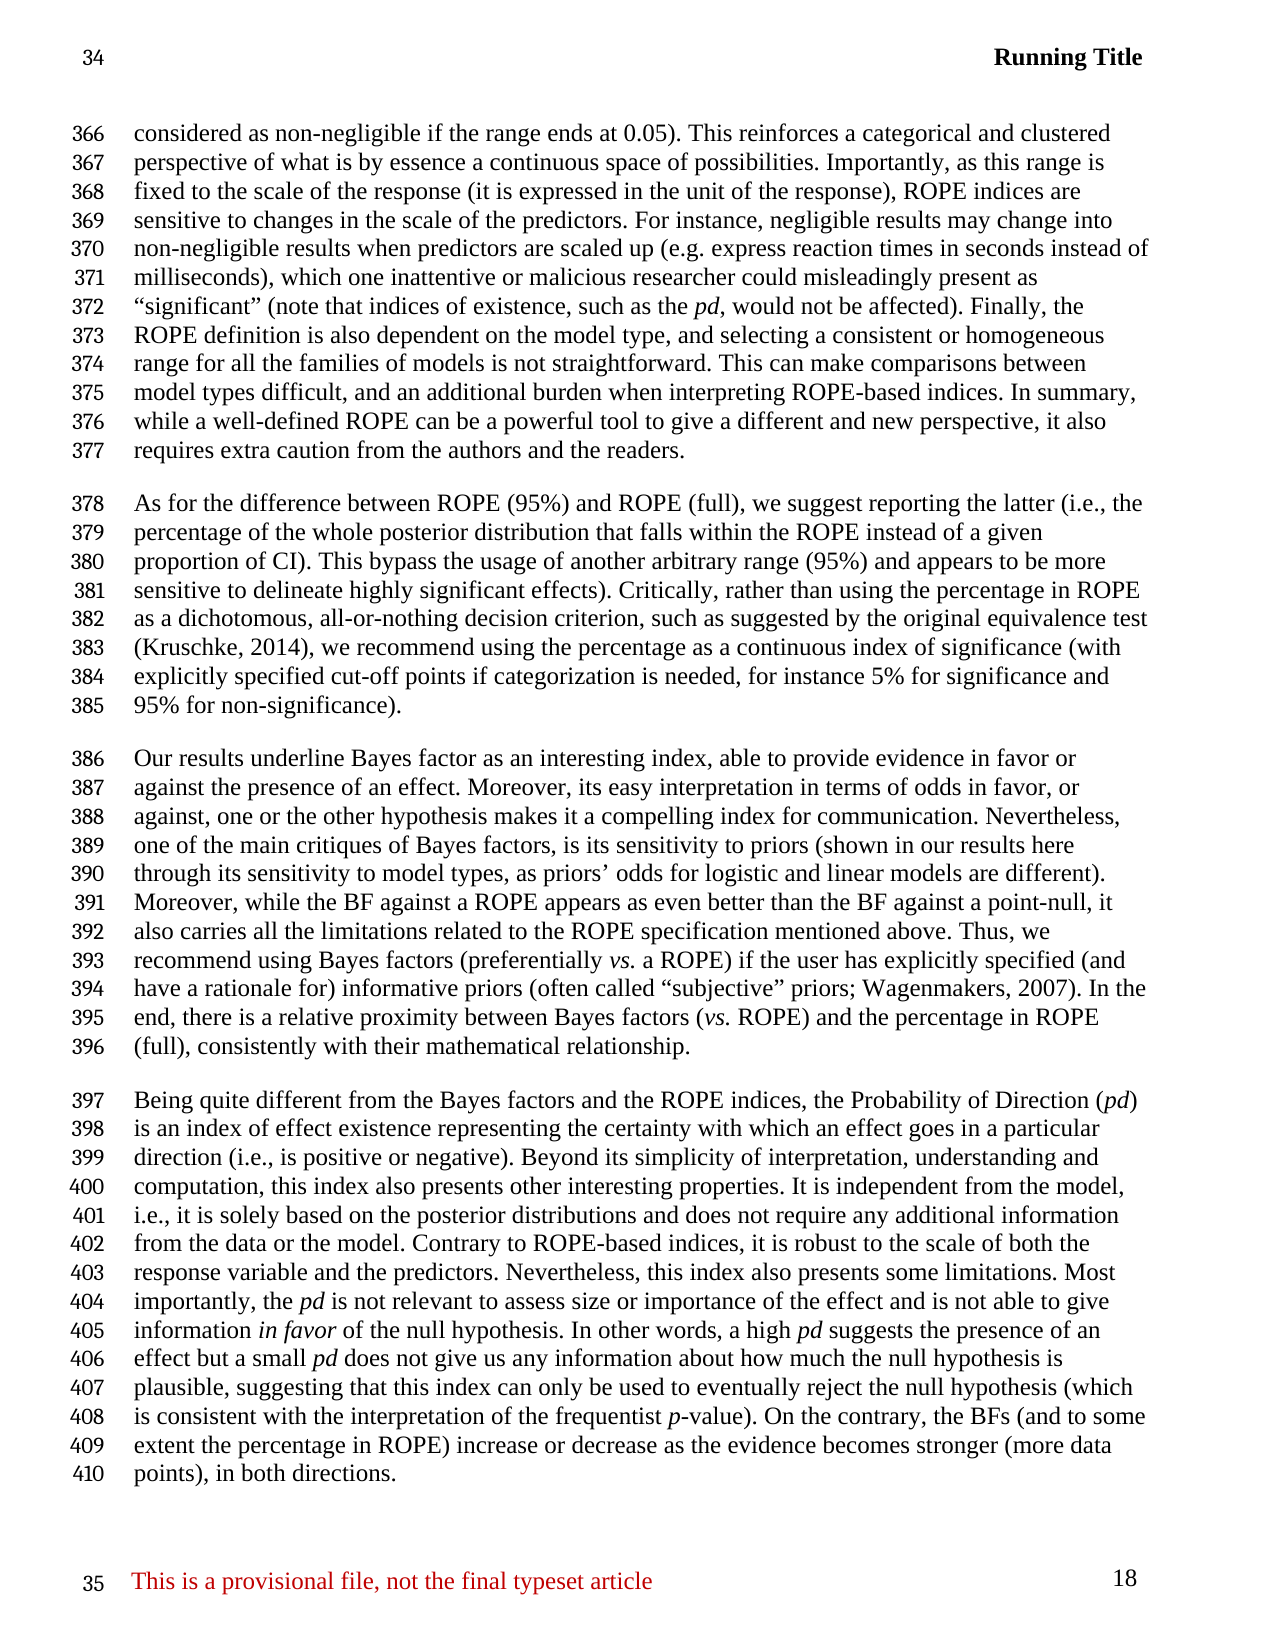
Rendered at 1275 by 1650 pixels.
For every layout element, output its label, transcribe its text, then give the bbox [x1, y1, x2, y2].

text As for the difference between ROPE (95%) and ROPE (full), we suggest reporting the latter (i.e., the percentage of the whole posterior distribution that falls within the ROPE instead of a given proportion of CI). This bypass the usage of another arbitrary range (95%) and appears to be more sensitive to delineate highly significant effects). Critically, rather than using the percentage in ROPE as a dichotomous, all-or-nothing decision criterion, such as suggested by the original equivalence test (Kruschke, 2014), we recommend using the percentage as a continuous index of significance (with explicitly specified cut-off points if categorization is needed, for instance 5% for significance and 95% for non-significance). [133, 488, 1152, 718]
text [133, 118, 1152, 463]
text Being quite different from the Bayes factors and the ROPE indices, the Probability of Direction (pd) is an index of effect existence representing the certainty with which an effect goes in a particular direction (i.e., is positive or negative). Beyond its simplicity of interpretation, understanding and computation, this index also presents other interesting properties. It is independent from the model, i.e., it is solely based on the posterior distributions and does not require any additional information from the data or the model. Contrary to ROPE-based indices, it is robust to the scale of both the response variable and the predictors. Nevertheless, this index also presents some limitations. Most importantly, the pd is not relevant to assess size or importance of the effect and is not able to give information in favor of the null hypothesis. In other words, a high pd suggests the presence of an effect but a small pd does not give us any information about how much the null hypothesis is plausible, suggesting that this index can only be used to eventually reject the null hypothesis (which is consistent with the interpretation of the frequentist p-value). On the contrary, the BFs (and to some extent the percentage in ROPE) increase or decrease as the evidence becomes stronger (more data points), in both directions. [133, 1085, 1152, 1487]
text Our results underline Bayes factor as an interesting index, able to provide evidence in favor or against the presence of an effect. Moreover, its easy interpretation in terms of odds in favor, or against, one or the other hypothesis makes it a compelling index for communication. Nevertheless, one of the main critiques of Bayes factors, is its sensitivity to priors (shown in our results here through its sensitivity to model types, as priors’ odds for logistic and linear models are different). Moreover, while the BF against a ROPE appears as even better than the BF against a point-null, it also carries all the limitations related to the ROPE specification mentioned above. Thus, we recommend using Bayes factors (preferentially vs. a ROPE) if the user has explicitly specified (and have a rationale for) informative priors (often called “subjective” priors; Wagenmakers, 2007). In the end, there is a relative proximity between Bayes factors (vs. ROPE) and the percentage in ROPE (full), consistently with their mathematical relationship. [133, 743, 1152, 1060]
